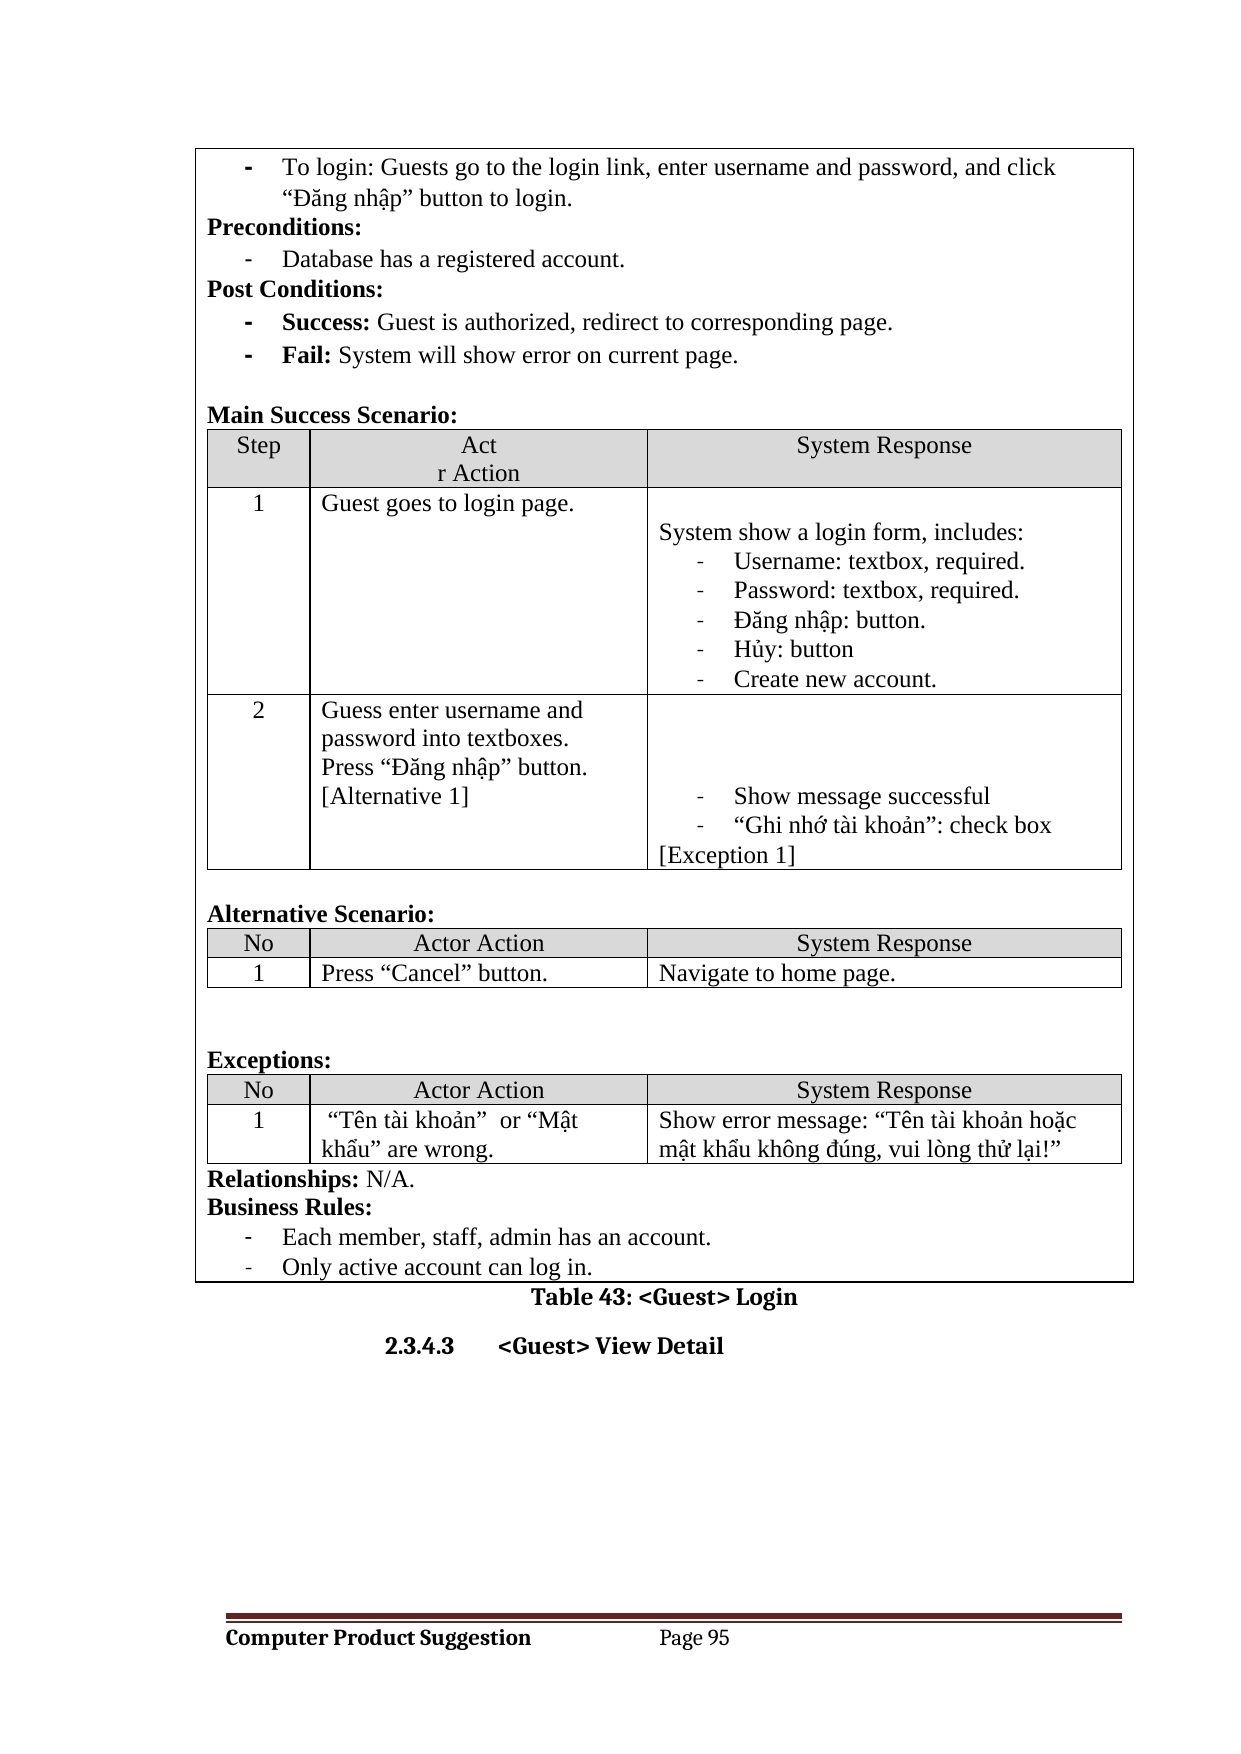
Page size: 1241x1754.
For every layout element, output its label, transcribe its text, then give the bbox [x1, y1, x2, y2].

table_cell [196, 149, 1133, 1281]
text Table 43: <Guest> Login [207, 1283, 1122, 1311]
subtitle <Guest> View Detail [385, 1332, 1122, 1361]
